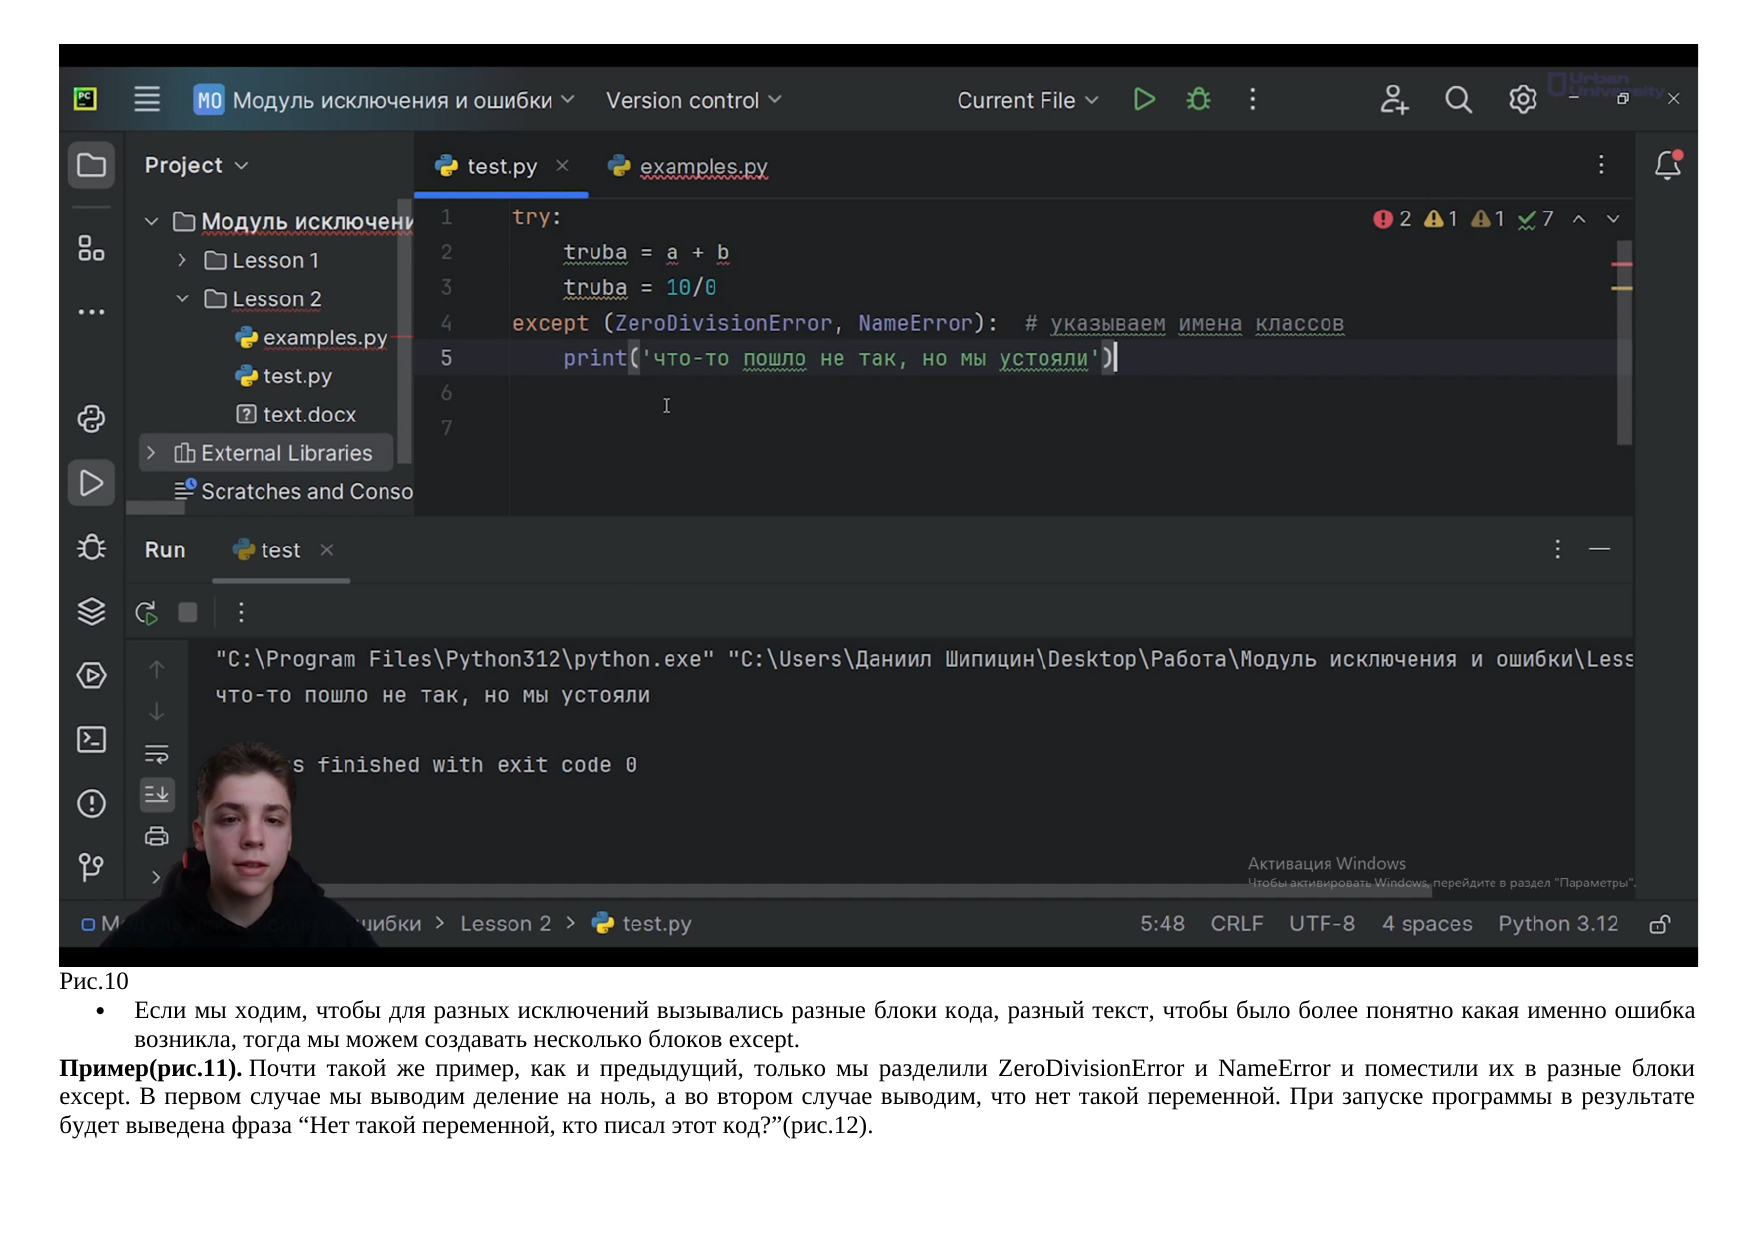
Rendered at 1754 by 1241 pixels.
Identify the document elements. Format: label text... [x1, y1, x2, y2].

text Пример(рис.11). Почти такой же пример, как и предыдущий, только мы разделили ZeroDivisionError и NameError и поместили их в разные блоки except. В первом случае мы выводим деление на ноль, а во втором случае выводим, что нет такой переменной. При запуске программы в результате будет выведена фраза “Нет такой переменной, кто писал этот код?”(рис.12). [59, 1053, 1698, 1139]
text Рис.10 [59, 967, 1698, 995]
picture [59, 44, 1699, 967]
list Если мы ходим, чтобы для разных исключений вызывались разные блоки кода, разный текст, чтобы было более понятно какая именно ошибка возникла, тогда мы можем создавать несколько блоков except. [97, 995, 1698, 1053]
